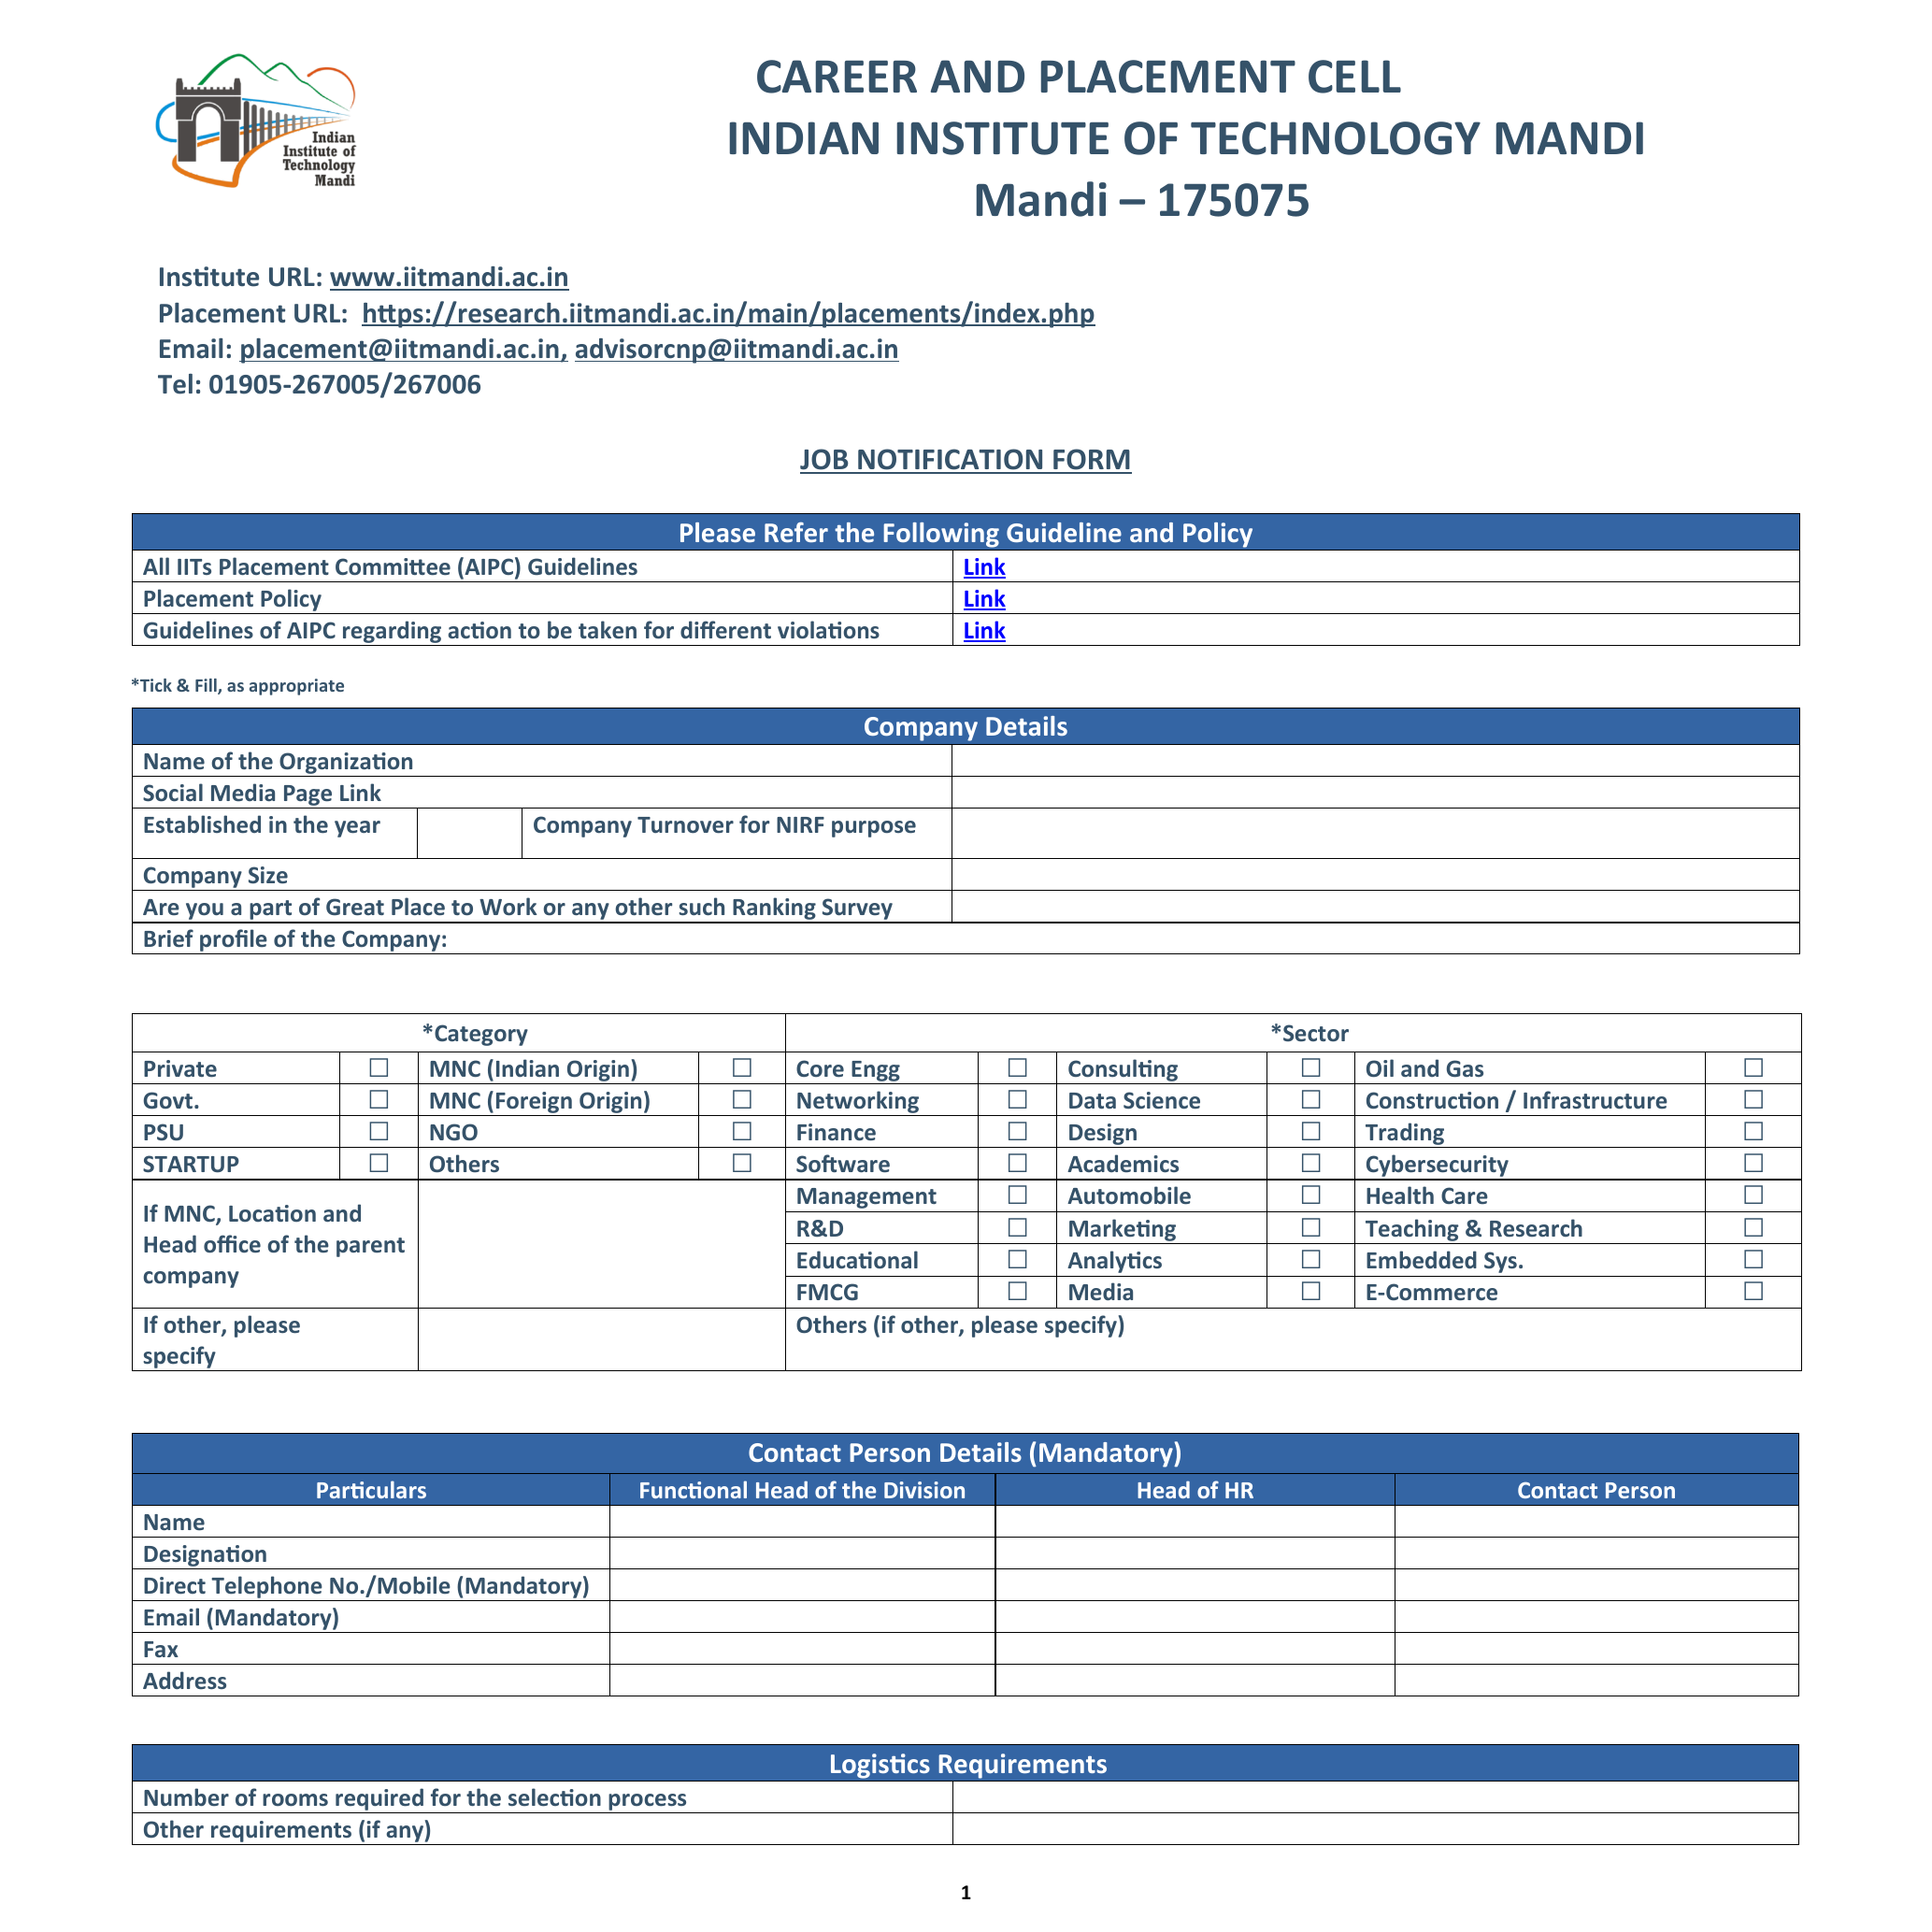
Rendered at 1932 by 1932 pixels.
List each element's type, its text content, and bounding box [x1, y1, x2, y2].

table_cell Embedded Sys. [1355, 1244, 1705, 1275]
table_cell [996, 1601, 1395, 1632]
table_cell [952, 777, 1799, 808]
table_cell Functional Head of the Division [610, 1474, 995, 1505]
table_cell Automobile [1057, 1181, 1267, 1211]
table_cell Link [953, 582, 1799, 613]
table_header Please Refer the Following Guideline and Policy [133, 514, 1799, 550]
table_cell Private [133, 1052, 339, 1083]
table_cell ☐ [699, 1084, 785, 1115]
table_cell Address [133, 1665, 609, 1696]
table_cell [610, 1506, 995, 1537]
table_cell ☐ [1706, 1277, 1801, 1308]
table_cell Media [1057, 1277, 1267, 1308]
table_cell Link [953, 614, 1799, 645]
table_cell [953, 1782, 1798, 1812]
table_cell Company Size [133, 859, 952, 890]
table_cell [952, 809, 1799, 858]
table_cell Established in the year [133, 809, 417, 858]
table_cell ☐ [1267, 1052, 1354, 1083]
table_cell [996, 1633, 1395, 1664]
table_cell ☐ [979, 1212, 1056, 1243]
text Institute URL: www.iitmandi.ac.in [158, 259, 1774, 294]
table_cell Finance [786, 1116, 978, 1147]
table_cell ☐ [1706, 1084, 1801, 1115]
table_cell ☐ [340, 1084, 418, 1115]
table_cell Placement Policy [133, 582, 952, 613]
table_cell Particulars [133, 1474, 609, 1505]
table_cell Oil and Gas [1355, 1052, 1705, 1083]
table_cell Contact Person [1395, 1474, 1798, 1505]
table_cell ☐ [979, 1052, 1056, 1083]
table_cell [1395, 1601, 1798, 1632]
table_cell Management [786, 1181, 978, 1211]
table_cell ☐ [1267, 1116, 1354, 1147]
table_cell PSU [133, 1116, 339, 1147]
table_cell Name of the Organization [133, 745, 952, 776]
table_cell Marketing [1057, 1212, 1267, 1243]
table_cell [952, 859, 1799, 890]
table_cell [1395, 1569, 1798, 1600]
table_cell ☐ [979, 1116, 1056, 1147]
text INDIAN INSTITUTE OF TECHNOLOGY MANDI [365, 106, 1774, 167]
table_cell ☐ [340, 1052, 418, 1083]
table_cell R&D [786, 1212, 978, 1243]
table_cell NGO [419, 1116, 698, 1147]
table_cell ☐ [340, 1148, 418, 1179]
table_cell [1395, 1506, 1798, 1537]
picture [148, 35, 365, 205]
table_cell ☐ [1706, 1212, 1801, 1243]
table_cell Link [953, 551, 1799, 581]
table_cell ☐ [1267, 1244, 1354, 1275]
table_cell ☐ [979, 1181, 1056, 1211]
table_cell [996, 1569, 1395, 1600]
table_cell [610, 1601, 995, 1632]
table_cell ☐ [1706, 1181, 1801, 1211]
table_cell Company Turnover for NIRF purpose [522, 809, 952, 858]
table_cell Number of rooms required for the selection process [133, 1782, 952, 1812]
table_cell Consulting [1057, 1052, 1267, 1083]
text Mandi – 175075 [285, 167, 1774, 229]
table_cell Email (Mandatory) [133, 1601, 609, 1632]
table_cell [1395, 1633, 1798, 1664]
table_cell E-Commerce [1355, 1277, 1705, 1308]
table_cell [996, 1538, 1395, 1568]
table_cell ☐ [1706, 1244, 1801, 1275]
table_cell [418, 809, 522, 858]
table_cell [1395, 1665, 1798, 1696]
table_cell Social Media Page Link [133, 777, 952, 808]
table_cell STARTUP [133, 1148, 339, 1179]
table_cell MNC (Indian Origin) [419, 1052, 698, 1083]
table_cell Design [1057, 1116, 1267, 1147]
table_cell All IITs Placement Committee (AIPC) Guidelines [133, 551, 952, 581]
table_cell Guidelines of AIPC regarding action to be taken for different violations [133, 614, 952, 645]
text Tel: 01905-267005/267006 [158, 365, 1774, 401]
table_cell ☐ [1267, 1084, 1354, 1115]
table_cell Educational [786, 1244, 978, 1275]
table_cell ☐ [699, 1052, 785, 1083]
table_cell If other, please specify [133, 1309, 418, 1370]
table_cell [610, 1633, 995, 1664]
table_cell MNC (Foreign Origin) [419, 1084, 698, 1115]
table_cell ☐ [979, 1277, 1056, 1308]
table_cell ☐ [1267, 1277, 1354, 1308]
table_cell [952, 745, 1799, 776]
text Email: placement@iitmandi.ac.in, advisorcnp@iitmandi.ac.in [158, 330, 1774, 365]
table_cell ☐ [979, 1244, 1056, 1275]
table_cell Academics [1057, 1148, 1267, 1179]
text JOB NOTIFICATION FORM [158, 439, 1774, 478]
table_cell [953, 1813, 1798, 1844]
table_header *Category [133, 1014, 785, 1052]
text *Tick & Fill, as appropriate [130, 673, 1774, 696]
table_header Logistics Requirements [133, 1745, 1798, 1781]
table_cell ☐ [979, 1148, 1056, 1179]
table_header Contact Person Details (Mandatory) [133, 1434, 1798, 1473]
table_cell Software [786, 1148, 978, 1179]
text CAREER AND PLACEMENT CELL [365, 44, 1774, 106]
table_cell [419, 1181, 785, 1308]
table_cell ☐ [1267, 1212, 1354, 1243]
table_cell Direct Telephone No./Mobile (Mandatory) [133, 1569, 609, 1600]
table_cell Head of HR [996, 1474, 1395, 1505]
table_cell Other requirements (if any) [133, 1813, 952, 1844]
table_cell ☐ [1267, 1181, 1354, 1211]
table_cell Designation [133, 1538, 609, 1568]
table_cell [996, 1665, 1395, 1696]
table_cell ☐ [340, 1116, 418, 1147]
table_header *Sector [786, 1014, 1801, 1052]
table_cell ☐ [699, 1148, 785, 1179]
table_cell Cybersecurity [1355, 1148, 1705, 1179]
table_cell ☐ [1706, 1148, 1801, 1179]
table_cell Trading [1355, 1116, 1705, 1147]
table_cell [610, 1538, 995, 1568]
table_cell Data Science [1057, 1084, 1267, 1115]
text Placement URL: https://research.iitmandi.ac.in/main/placements/index.php [158, 294, 1774, 330]
table_cell Brief profile of the Company: [133, 923, 1799, 953]
table_cell ☐ [1267, 1148, 1354, 1179]
table_cell Construction / Infrastructure [1355, 1084, 1705, 1115]
table_cell [419, 1309, 785, 1370]
table_cell ☐ [979, 1084, 1056, 1115]
table_cell Others [419, 1148, 698, 1179]
table_cell [610, 1569, 995, 1600]
table_cell Health Care [1355, 1181, 1705, 1211]
table_cell ☐ [699, 1116, 785, 1147]
table_cell ☐ [1706, 1052, 1801, 1083]
table_cell Govt. [133, 1084, 339, 1115]
table_cell Networking [786, 1084, 978, 1115]
table_cell [1395, 1538, 1798, 1568]
table_cell If MNC, Location and Head office of the parent company [133, 1181, 418, 1308]
table_cell [952, 891, 1799, 922]
table_cell Are you a part of Great Place to Work or any other such Ranking Survey [133, 891, 952, 922]
table_cell Core Engg [786, 1052, 978, 1083]
table_cell Fax [133, 1633, 609, 1664]
table_cell Analytics [1057, 1244, 1267, 1275]
table_cell Teaching & Research [1355, 1212, 1705, 1243]
table_cell Name [133, 1506, 609, 1537]
table_cell ☐ [1706, 1116, 1801, 1147]
table_cell FMCG [786, 1277, 978, 1308]
table_cell [610, 1665, 995, 1696]
table_header Company Details [133, 708, 1799, 744]
table_cell Others (if other, please specify) [786, 1309, 1801, 1370]
table_cell [996, 1506, 1395, 1537]
